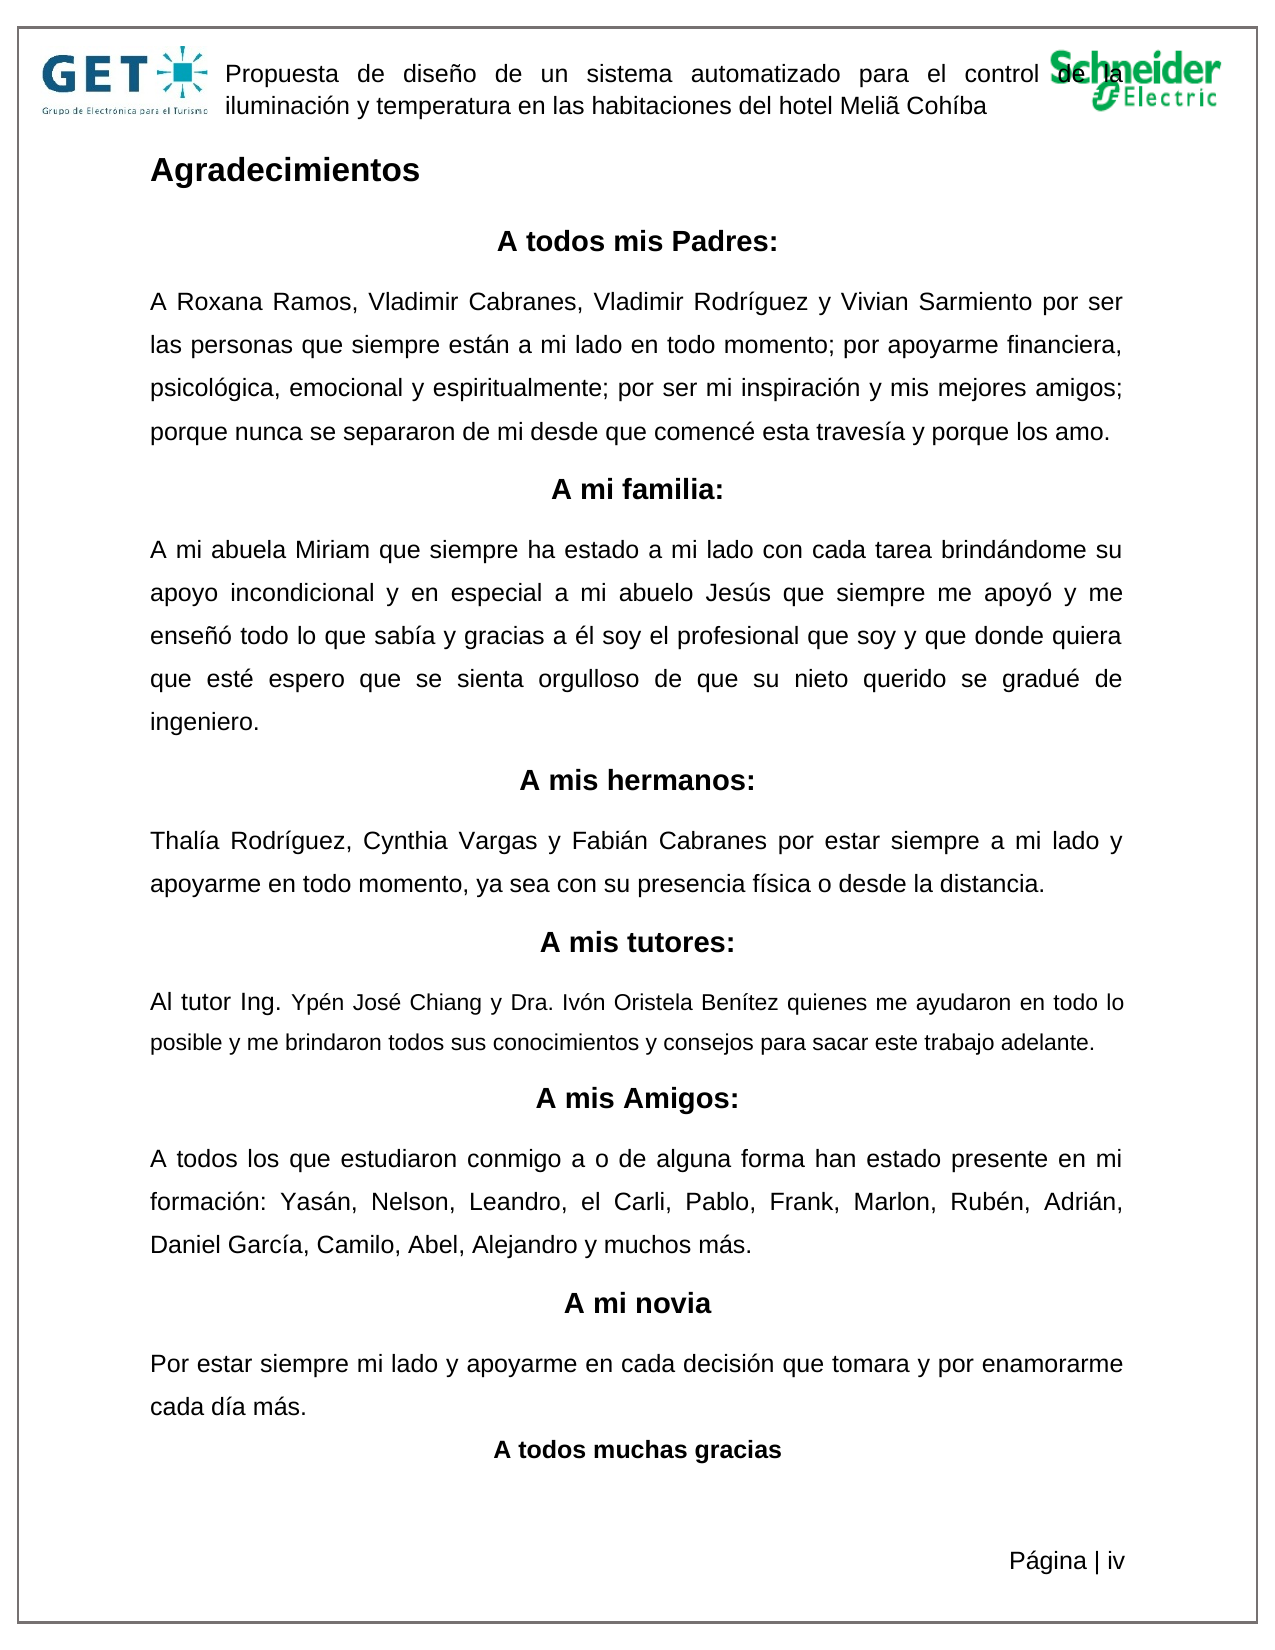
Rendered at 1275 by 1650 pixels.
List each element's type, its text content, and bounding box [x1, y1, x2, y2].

text A mis tutores: [150, 924, 1125, 958]
picture [40, 46, 208, 115]
text A mis Amigos: [150, 1081, 1125, 1115]
text A todos mis Padres: [150, 224, 1125, 258]
text A mi novia [150, 1286, 1125, 1319]
picture [1037, 37, 1238, 119]
text A mis hermanos: [150, 763, 1125, 797]
text Thalía Rodríguez, Cynthia Vargas y Fabián Cabranes por estar siempre a mi lado y apoyarme en todo momento, ya sea con su presencia física o desde la distancia. [150, 826, 1125, 898]
text Por estar siempre mi lado y apoyarme en cada decisión que tomara y por enamorarme cada día más. [150, 1349, 1125, 1421]
text A Roxana Ramos, Vladimir Cabranes, Vladimir Rodríguez y Vivian Sarmiento por ser las personas que siempre están a mi lado en todo momento; por apoyarme financiera, psicológica, emocional y espiritualmente; por ser mi inspiración y mis mejores amigos; porque nunca se separaron de mi desde que comencé esta travesía y porque los amo. [150, 287, 1125, 445]
subtitle Agradecimientos [150, 150, 1125, 188]
text A todos muchas gracias [150, 1435, 1125, 1464]
text A mi abuela Miriam que siempre ha estado a mi lado con cada tarea brindándome su apoyo incondicional y en especial a mi abuelo Jesús que siempre me apoyó y me enseñó todo lo que sabía y gracias a él soy el profesional que soy y que donde quiera que esté espero que se sienta orgulloso de que su nieto querido se gradué de ingeniero. [150, 535, 1125, 736]
text A mi familia: [150, 472, 1125, 506]
text Al tutor Ing. Ypén José Chiang y Dra. Ivón Oristela Benítez quienes me ayudaron en todo lo posible y me brindaron todos sus conocimientos y consejos para sacar este trabajo adelante. [150, 987, 1125, 1056]
text A todos los que estudiaron conmigo a o de alguna forma han estado presente en mi formación: Yasán, Nelson, Leandro, el Carli, Pablo, Frank, Marlon, Rubén, Adrián, Daniel García, Camilo, Abel, Alejandro y muchos más. [150, 1144, 1125, 1259]
